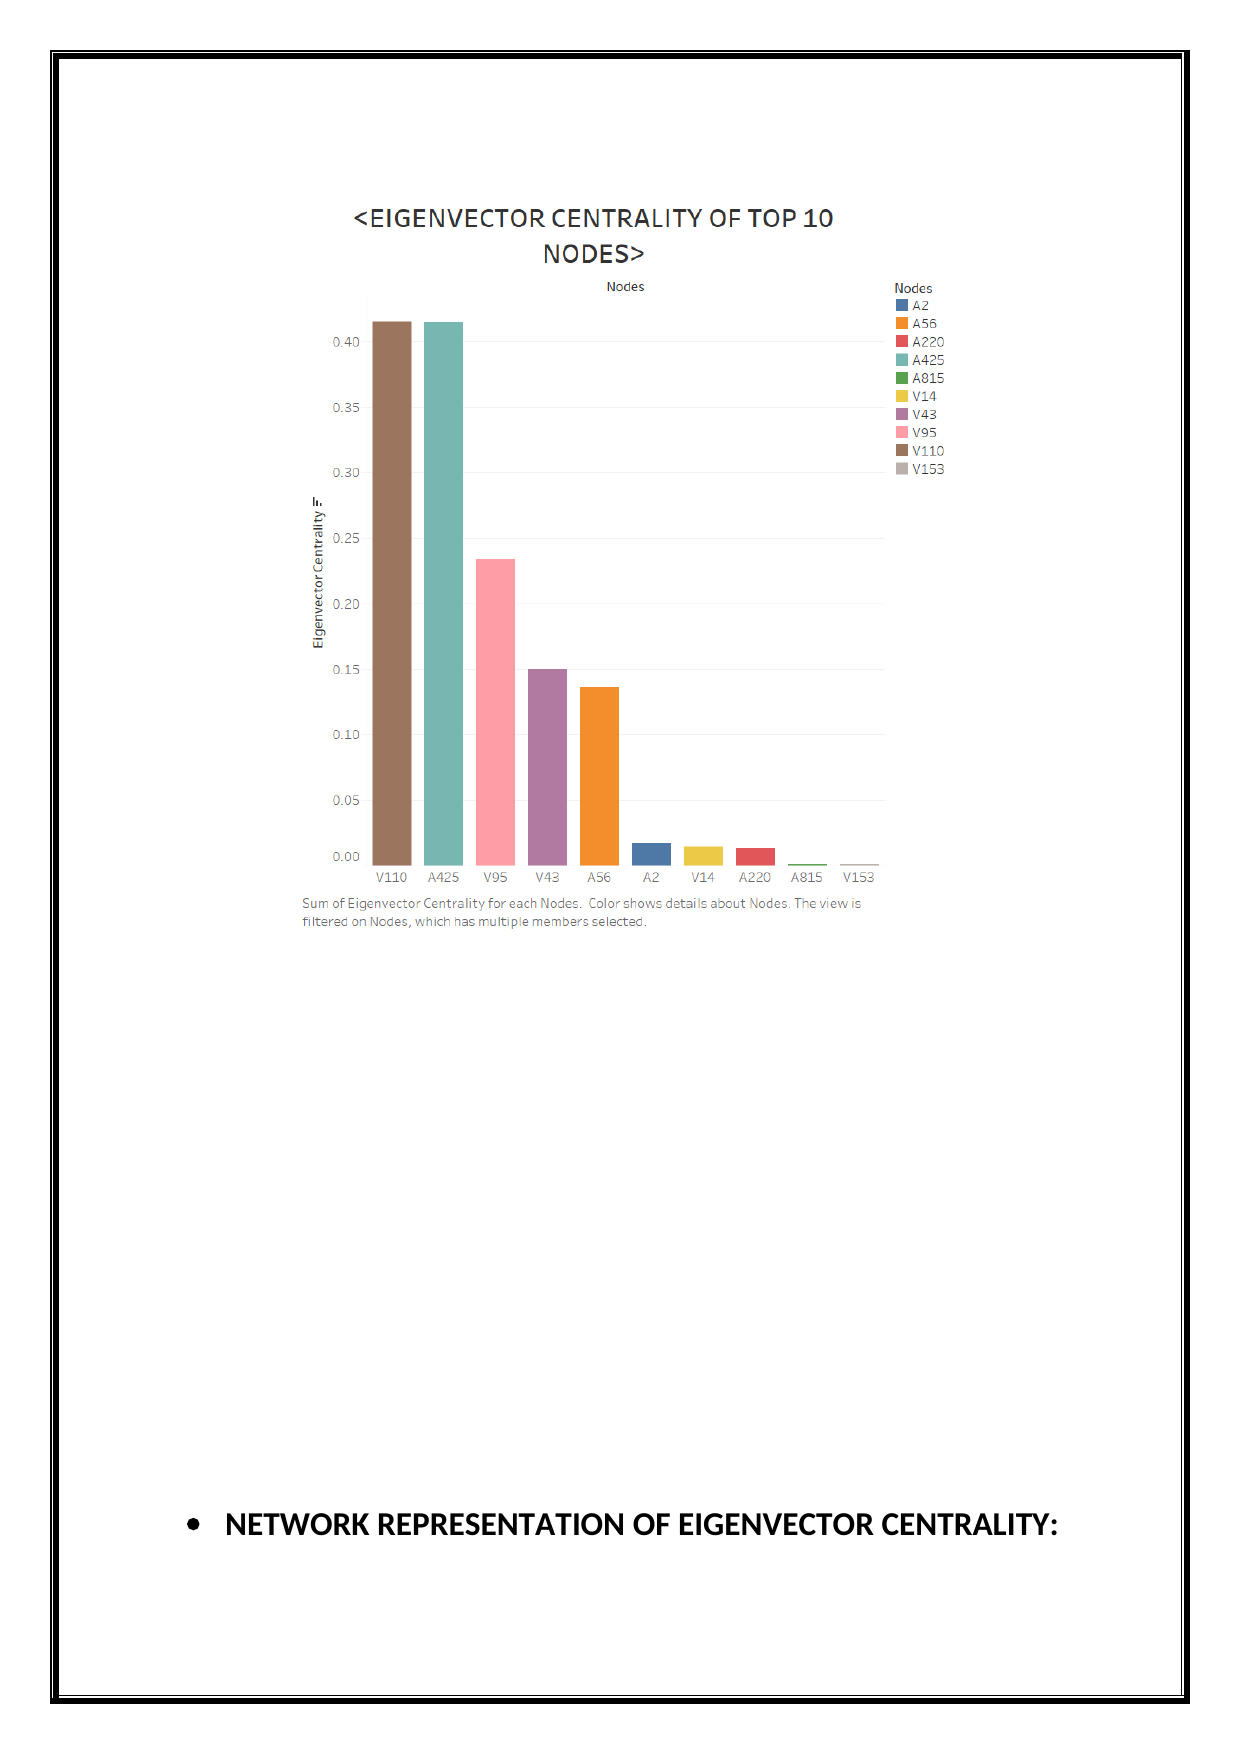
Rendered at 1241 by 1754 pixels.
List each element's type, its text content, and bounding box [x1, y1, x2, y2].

picture [302, 193, 1013, 930]
list NETWORK REPRESENTATION OF EIGENVECTOR CENTRALITY: [187, 1503, 1090, 1544]
